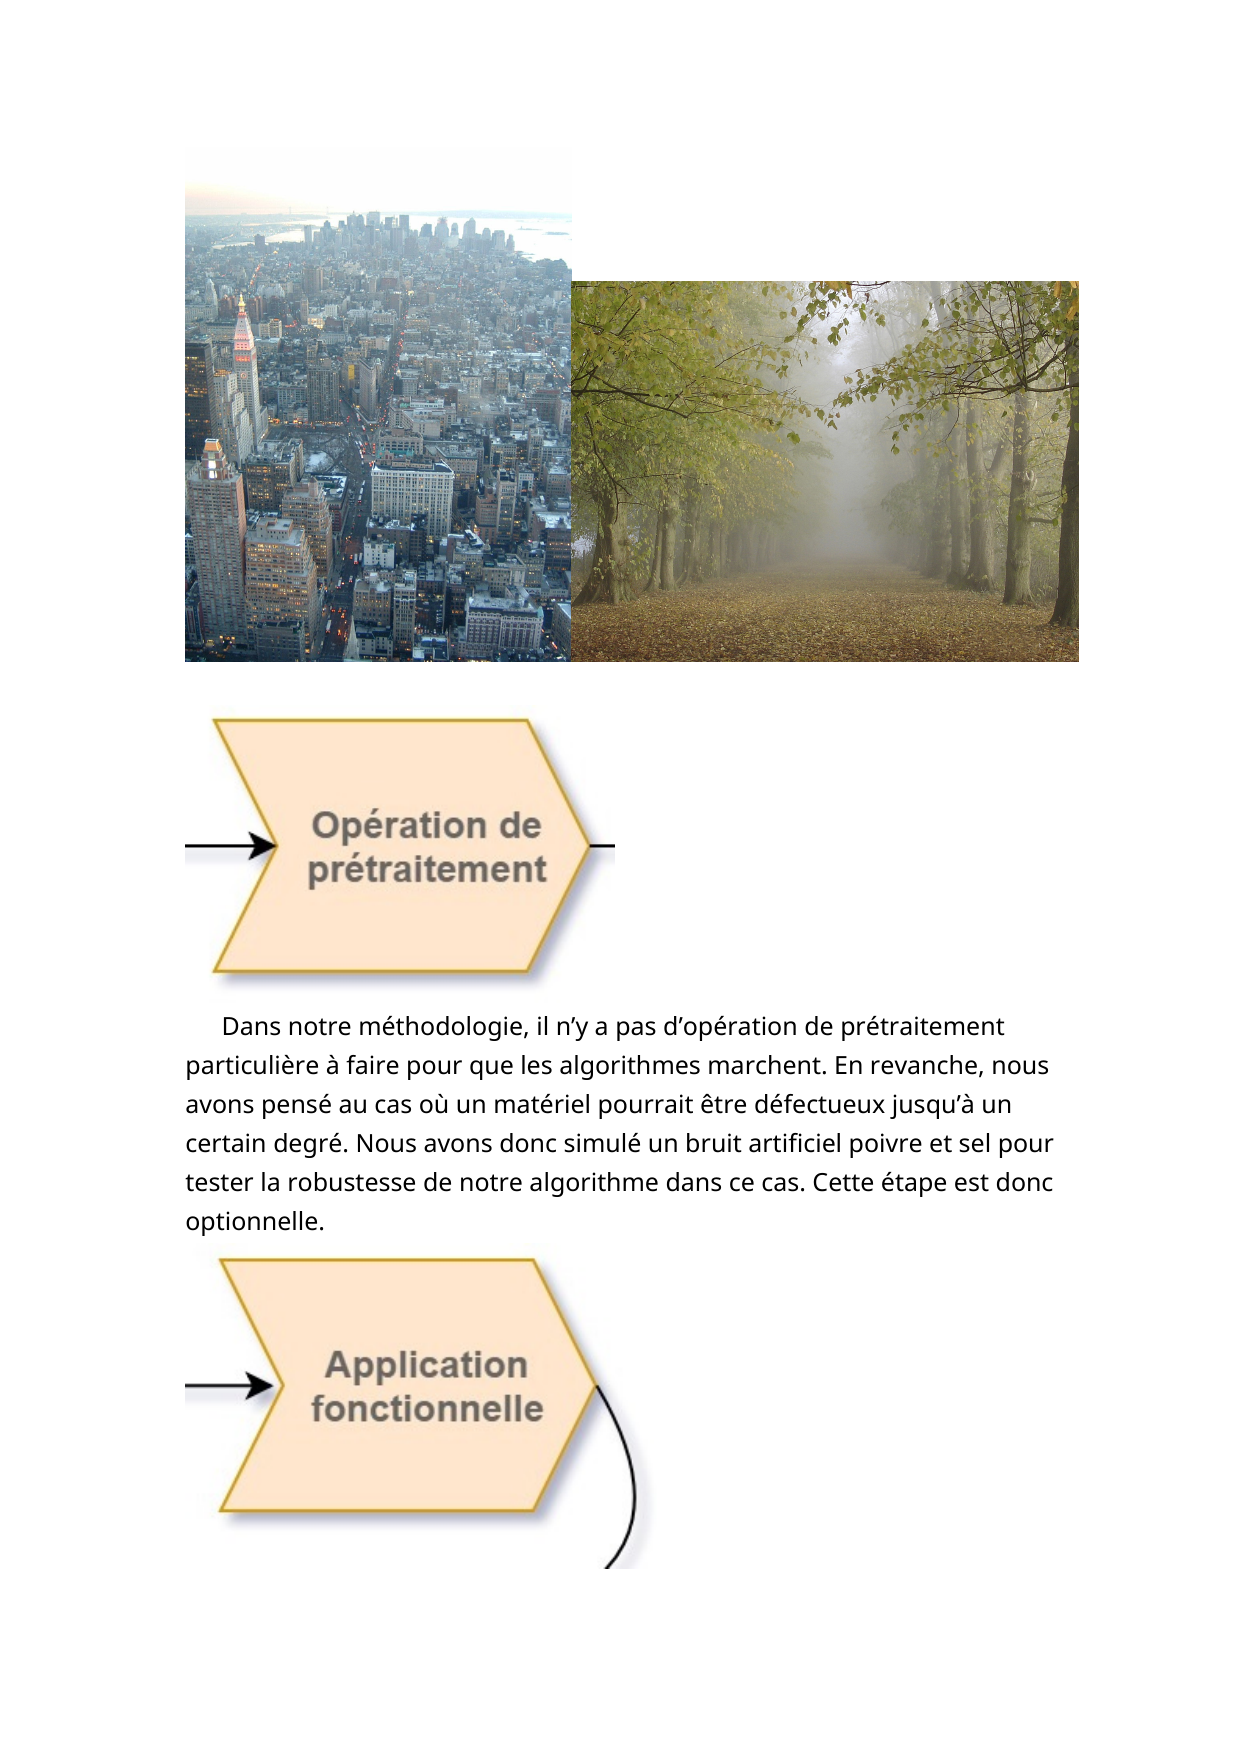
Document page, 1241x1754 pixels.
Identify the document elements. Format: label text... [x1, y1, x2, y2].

picture [185, 705, 615, 1003]
picture [185, 1243, 657, 1569]
picture [185, 147, 1079, 662]
list Dans notre méthodologie, il n’y a pas d’opération de prétraitement particulière à faire pour que les algorithmes marchent. En revanche, nous avons pensé au cas où un matériel pourrait être défectueux jusqu’à un certain degré. Nous avons donc simulé un bruit artificiel poivre et sel pour tester la robustesse de notre algorithme dans ce cas. Cette étape est donc optionnelle. [185, 1008, 1093, 1238]
